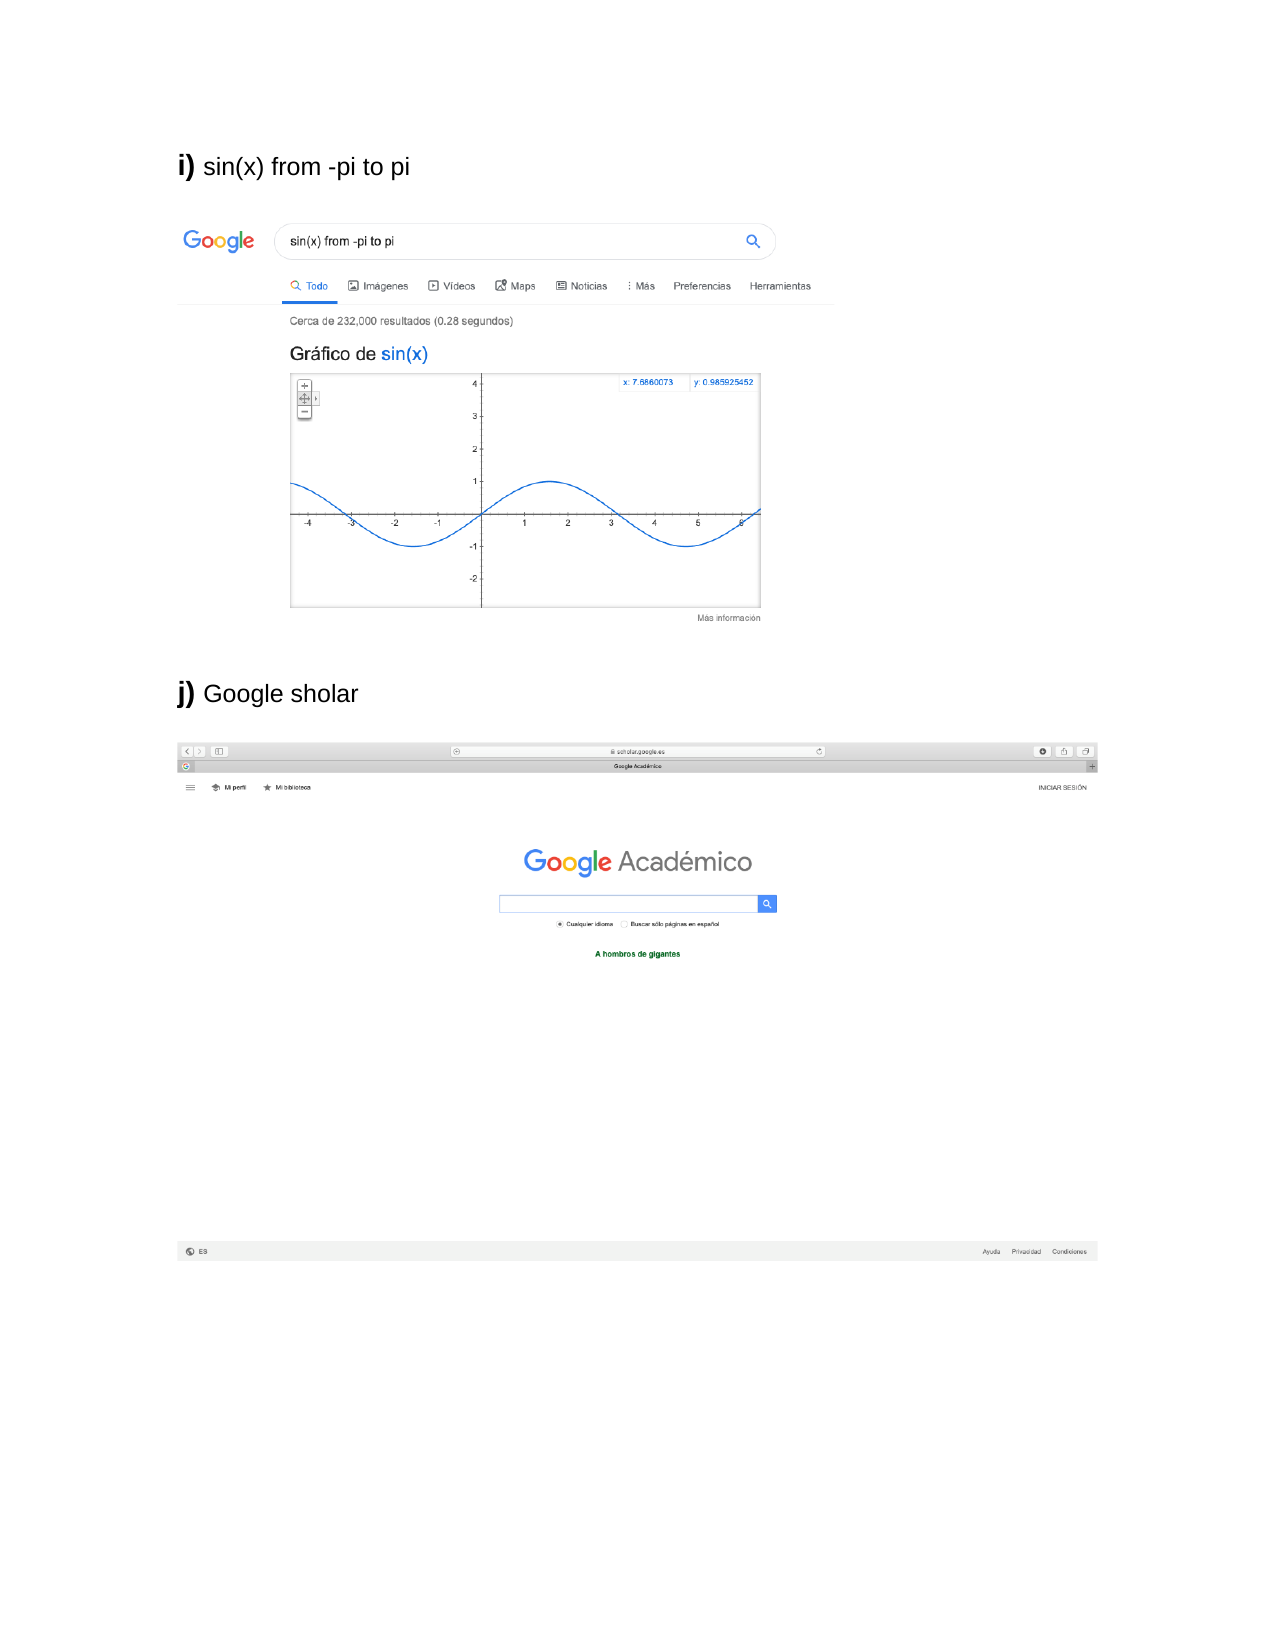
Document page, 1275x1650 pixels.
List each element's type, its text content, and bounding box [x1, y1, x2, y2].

picture [177, 214, 835, 645]
picture [177, 742, 1098, 1261]
text j) Google sholar [177, 675, 1098, 709]
text i) sin(x) from -pi to pi [177, 148, 1098, 181]
